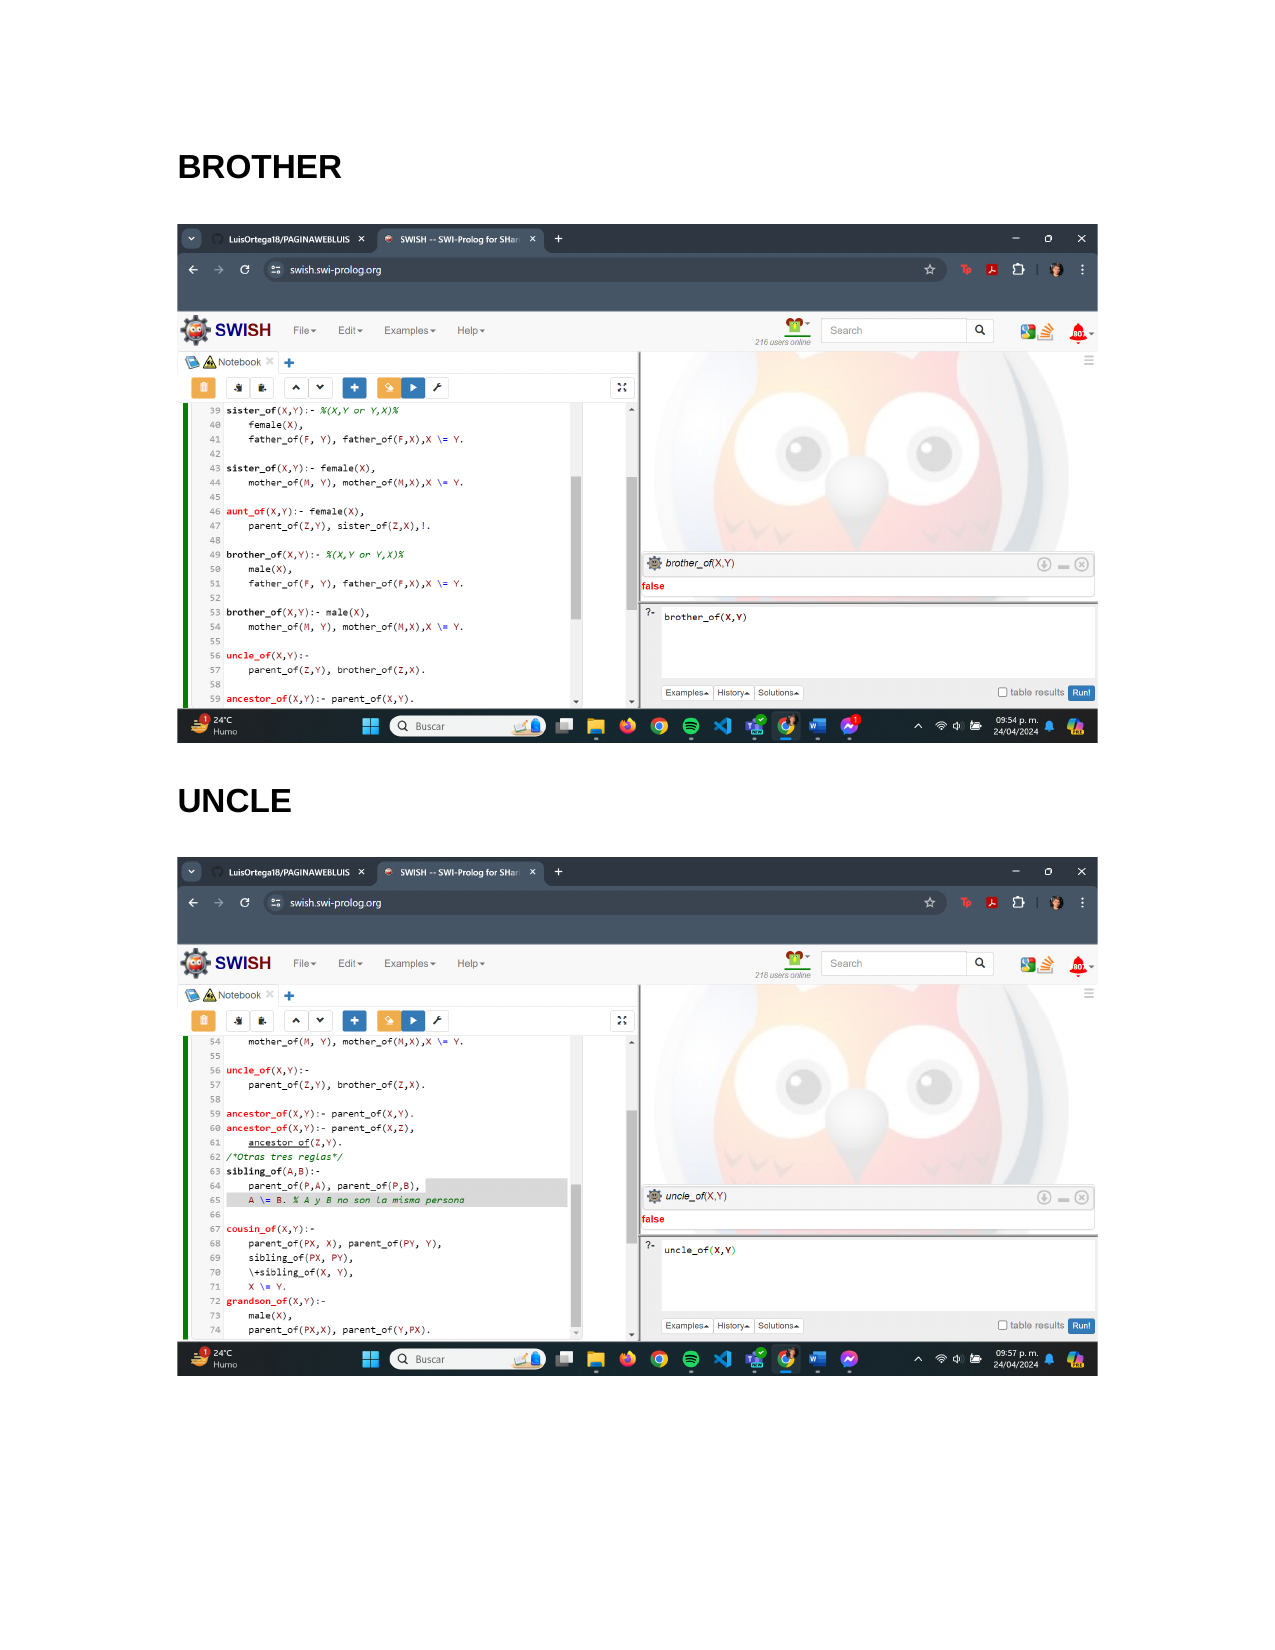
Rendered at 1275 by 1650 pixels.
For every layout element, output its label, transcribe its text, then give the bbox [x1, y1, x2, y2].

text BROTHER [177, 148, 1098, 186]
picture [177, 224, 1098, 743]
picture [177, 857, 1098, 1376]
text UNCLE [177, 781, 1098, 819]
